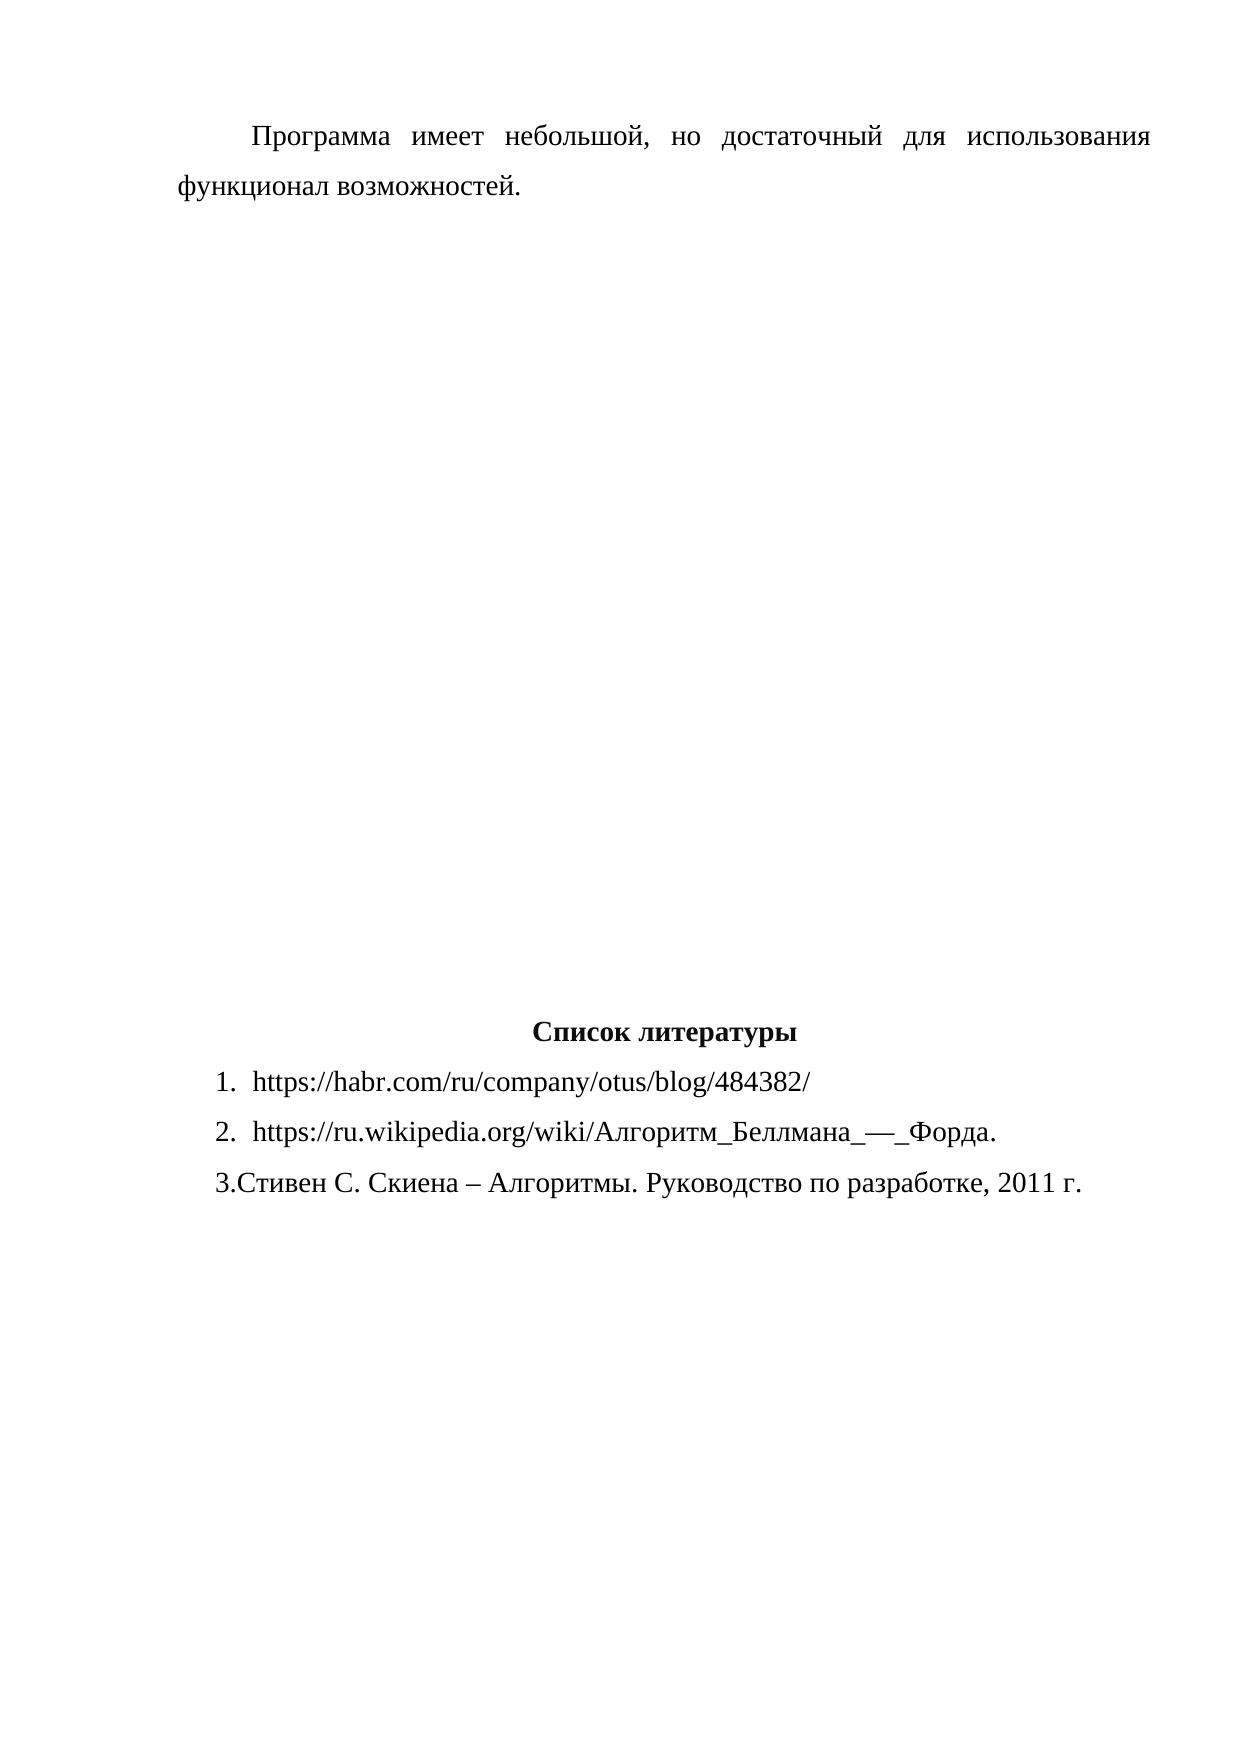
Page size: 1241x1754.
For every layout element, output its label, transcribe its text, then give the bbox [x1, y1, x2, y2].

list https://ru.wikipedia.org/wiki/Алгоритм_Беллмана_—_Форда. [215, 1114, 1152, 1148]
list https://habr.com/ru/company/otus/blog/484382/ [215, 1064, 1152, 1098]
text Программа имеет небольшой, но достаточный для использования функционал возможностей. [177, 118, 1152, 202]
subtitle 3.Стивен С. Скиена – Алгоритмы. Руководство по разработке, 2011 г. [177, 1165, 1152, 1198]
text Список литературы [177, 1014, 1152, 1047]
